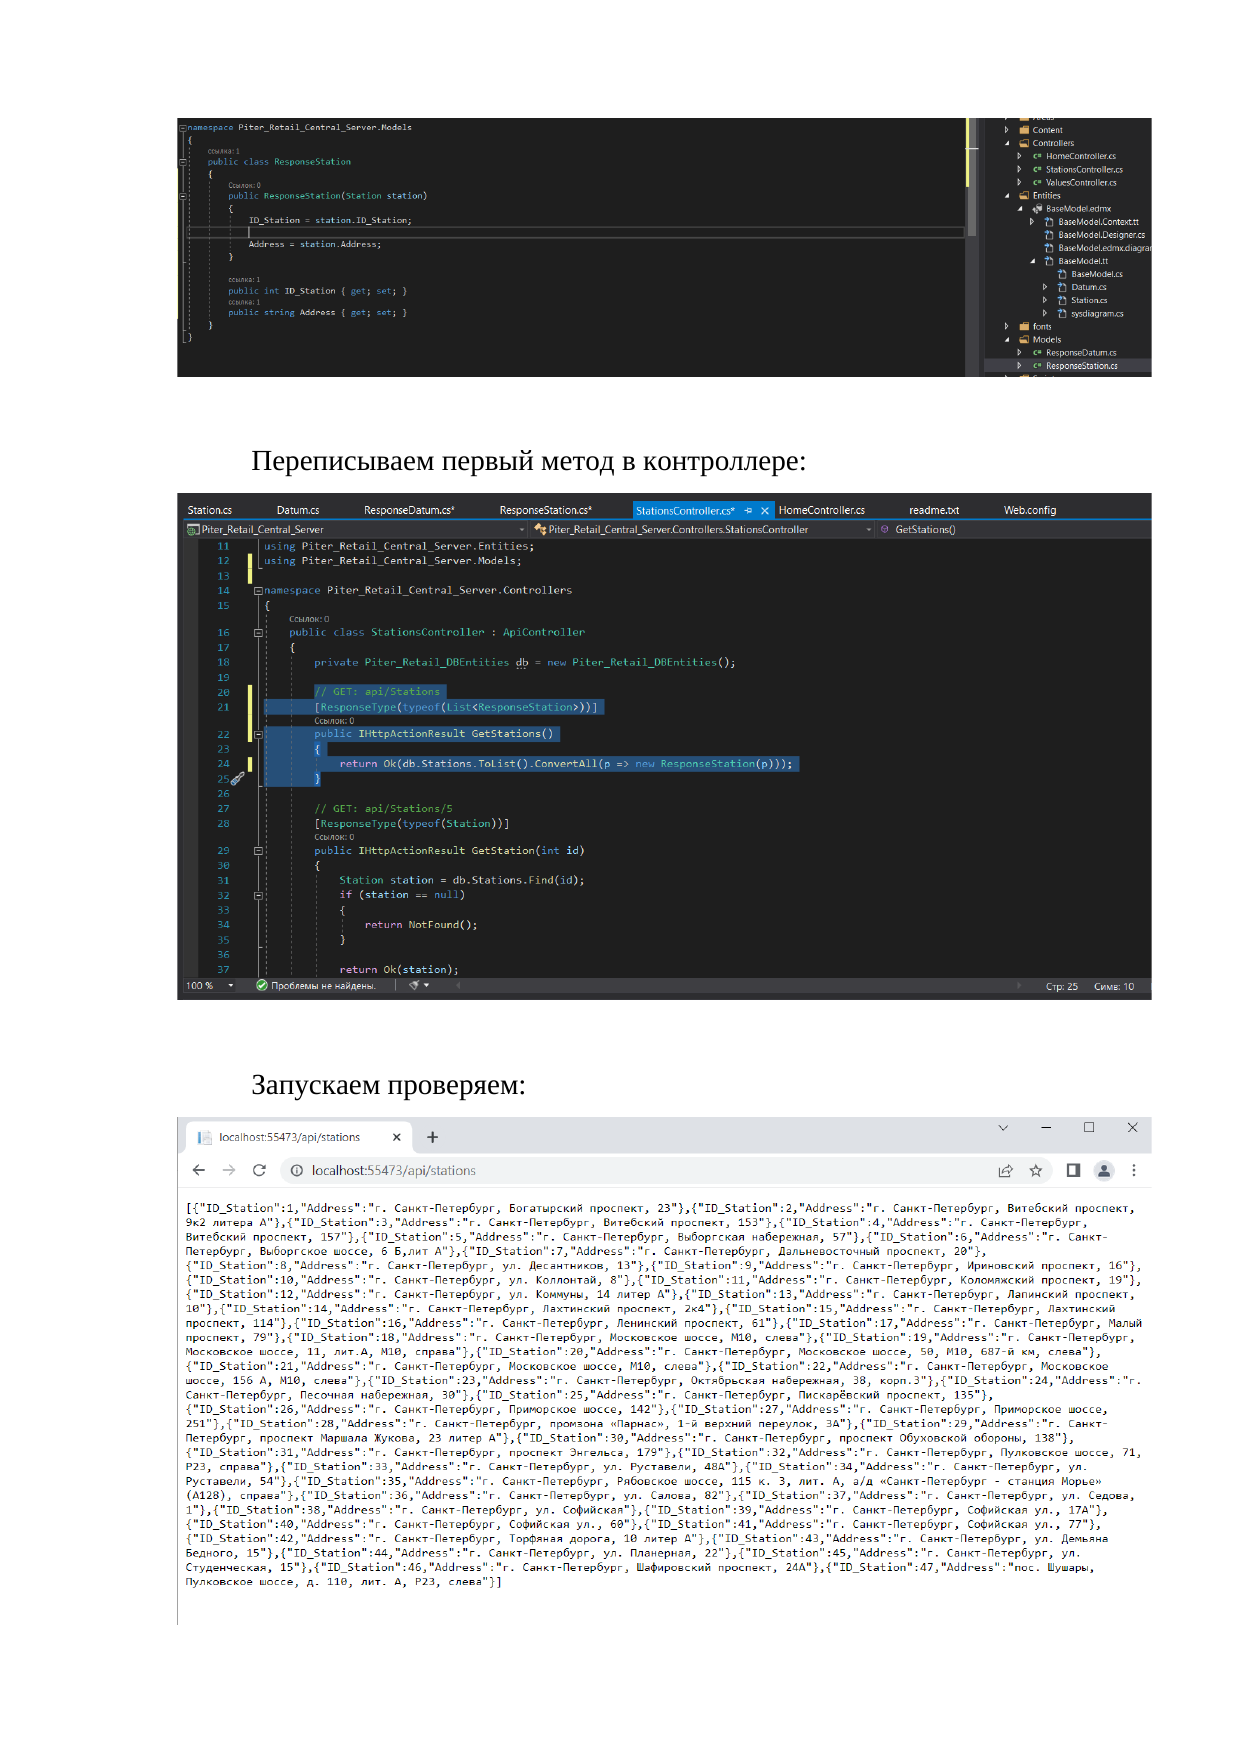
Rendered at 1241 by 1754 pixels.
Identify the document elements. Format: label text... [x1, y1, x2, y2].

text Запускаем проверяем: [177, 1067, 1152, 1100]
picture [177, 118, 1152, 377]
picture [177, 493, 1152, 1000]
picture [177, 1117, 1152, 1625]
text Переписываем первый метод в контроллере: [177, 443, 1152, 477]
